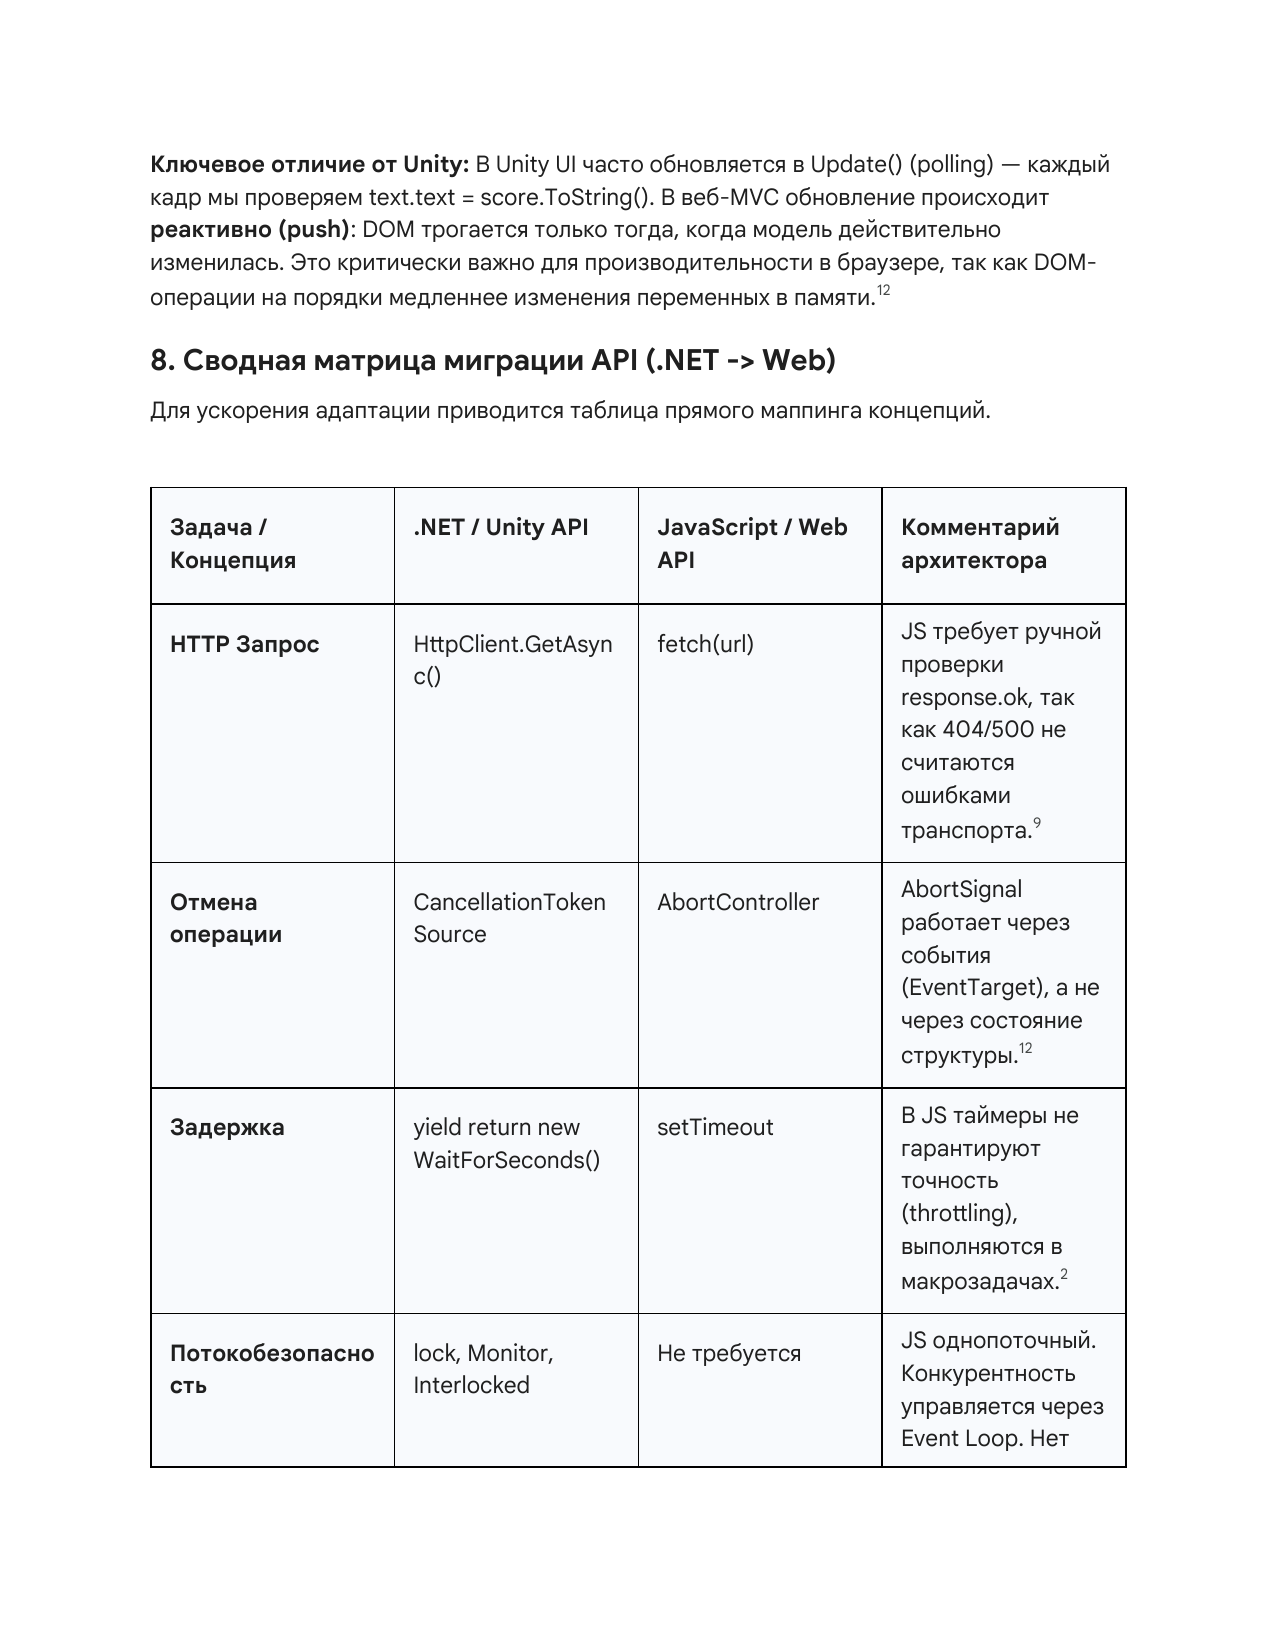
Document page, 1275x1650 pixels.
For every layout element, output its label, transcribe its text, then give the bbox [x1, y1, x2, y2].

table_cell Отмена операции [152, 863, 394, 1087]
table_header Комментарий архитектора [883, 488, 1125, 603]
table_cell HTTP Запрос [152, 605, 394, 861]
table_cell В JS таймеры не гарантируют точность (throttling), выполняются в макрозадачах.2 [883, 1089, 1125, 1312]
table_cell Задержка [152, 1089, 394, 1312]
table_cell AbortController [639, 863, 881, 1087]
table_header JavaScript / Web API [639, 488, 881, 603]
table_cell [883, 1314, 1125, 1466]
table_cell fetch(url) [639, 605, 881, 861]
table_header .NET / Unity API [395, 488, 638, 603]
table_cell HttpClient.GetAsync() [395, 605, 638, 861]
subtitle 8. Сводная матрица миграции API (.NET -> Web) [150, 342, 1125, 378]
table_cell JS требует ручной проверки response.ok, так как 404/500 не считаются ошибками транспорта.9 [883, 605, 1125, 861]
table_cell Потокобезопасность [152, 1314, 394, 1466]
table_cell CancellationTokenSource [395, 863, 638, 1087]
table_cell AbortSignal работает через события (EventTarget), а не через состояние структуры.12 [883, 863, 1125, 1087]
table_header Задача / Концепция [152, 488, 394, 603]
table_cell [395, 1314, 638, 1466]
text Ключевое отличие от Unity: В Unity UI часто обновляется в Update() (polling) — каждый кадр мы проверяем text.text = score.ToString(). В веб-MVC обновление происходит реактивно (push): DOM трогается только тогда, когда модель действительно изменилась. Это критически важно для производительности в браузере, так как DOM-операции на порядки медленнее изменения переменных в памяти.12 [150, 150, 1125, 313]
table_cell yield return new WaitForSeconds() [395, 1089, 638, 1312]
text Для ускорения адаптации приводится таблица прямого маппинга концепций. [150, 396, 1125, 425]
table_cell Не требуется [639, 1314, 881, 1466]
table_cell setTimeout [639, 1089, 881, 1312]
